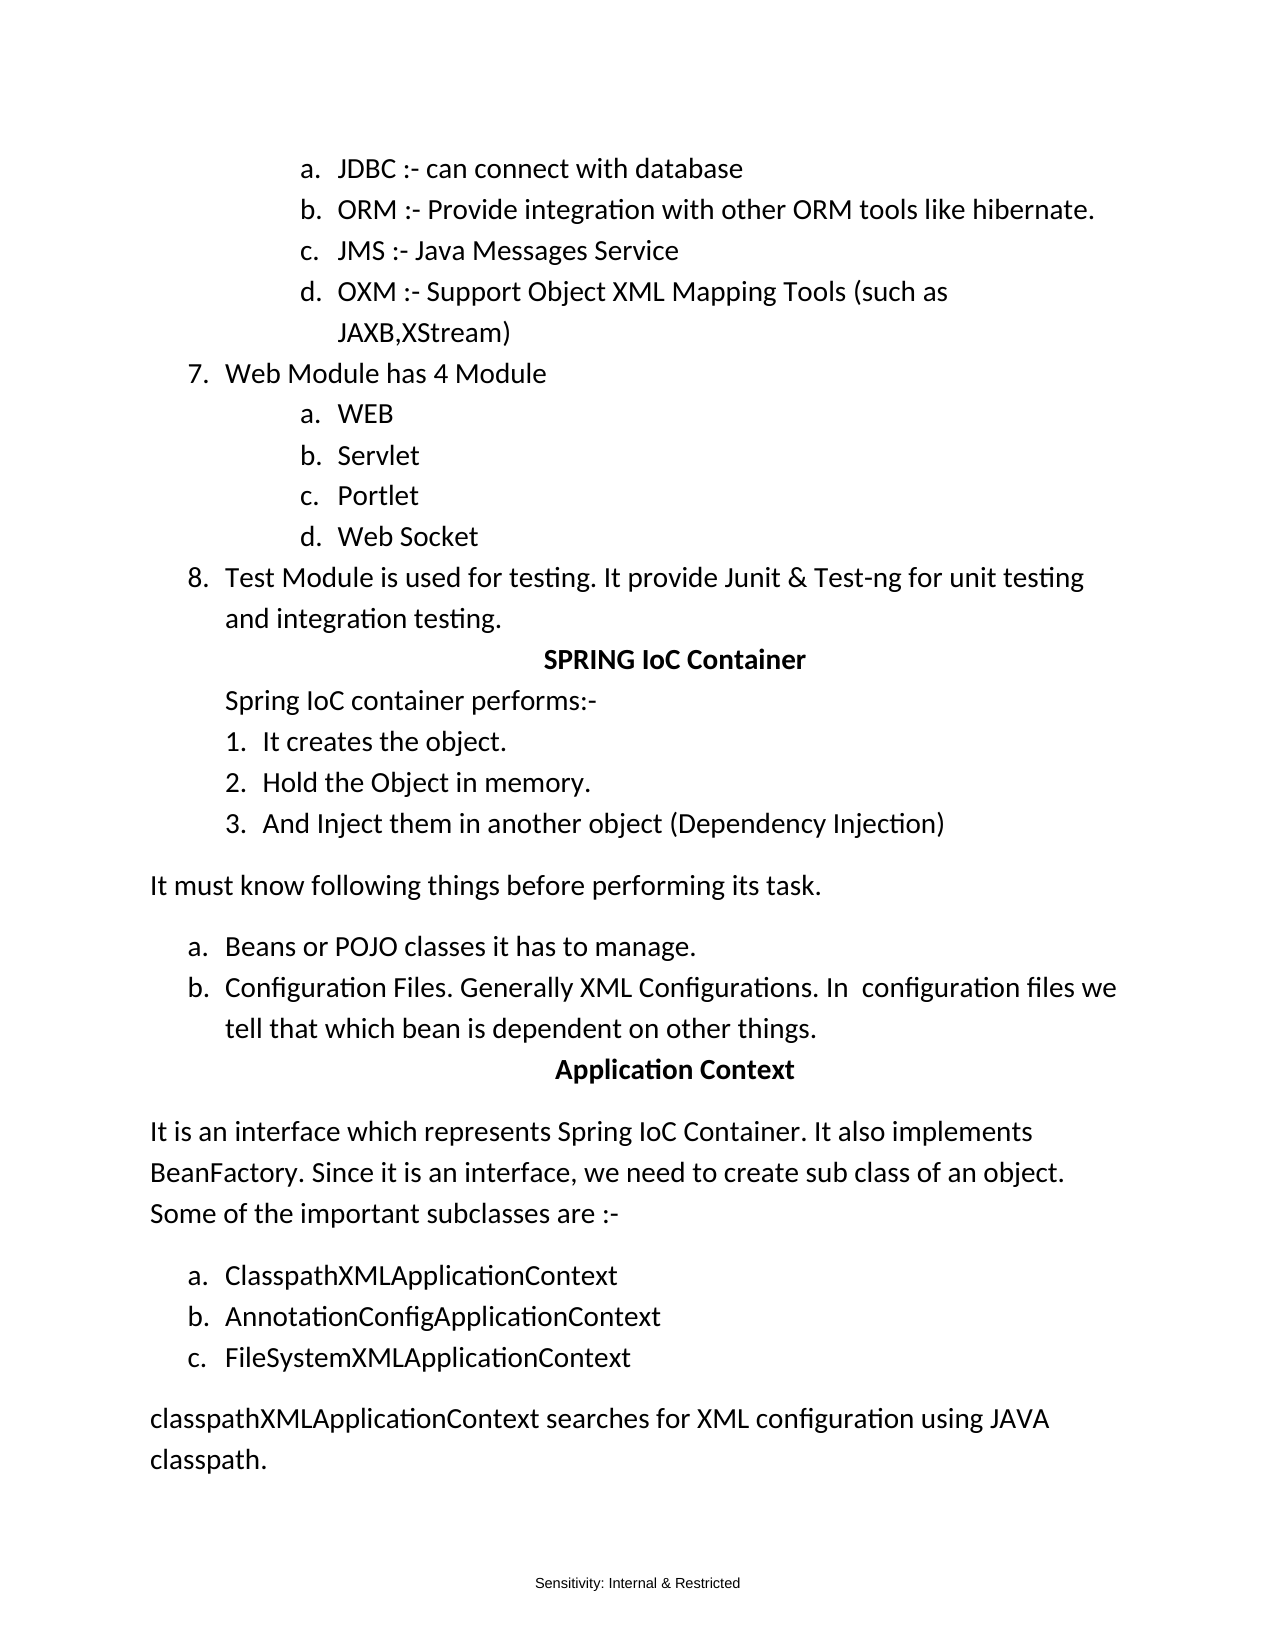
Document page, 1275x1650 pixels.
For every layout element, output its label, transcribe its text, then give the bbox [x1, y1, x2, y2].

list JDBC :- can connect with database [300, 150, 1125, 186]
list OXM :- Support Object XML Mapping Tools (such as JAXB,XStream) [300, 273, 1125, 349]
list Hold the Object in memory. [225, 764, 1125, 800]
list FileSystemXMLApplicationContext [187, 1339, 1125, 1374]
list WEB [300, 396, 1125, 431]
list Web Socket [300, 518, 1125, 554]
list Application Context [225, 1051, 1125, 1087]
list Test Module is used for testing. It provide Junit & Test-ng for unit testing and integration testing. [187, 559, 1125, 636]
list Configuration Files. Generally XML Configurations. In configuration files we tell that which bean is dependent on other things. [187, 969, 1125, 1046]
text It is an interface which represents Spring IoC Container. It also implements BeanFactory. Since it is an interface, we need to create sub class of an object. Some of the important subclasses are :- [150, 1113, 1125, 1231]
text It must know following things before performing its task. [150, 867, 1125, 902]
list Beans or POJO classes it has to manage. [187, 928, 1125, 964]
list ORM :- Provide integration with other ORM tools like hibernate. [300, 191, 1125, 227]
list Spring IoC container performs:- [225, 682, 1125, 718]
list JMS :- Java Messages Service [300, 232, 1125, 267]
list ClasspathXMLApplicationContext [187, 1257, 1125, 1292]
list And Inject them in another object (Dependency Injection) [225, 805, 1125, 841]
list Portlet [300, 477, 1125, 513]
list SPRING IoC Container [225, 641, 1125, 677]
text classpathXMLApplicationContext searches for XML configuration using JAVA classpath. [150, 1400, 1125, 1477]
list Servlet [300, 437, 1125, 472]
list It creates the object. [225, 723, 1125, 759]
list AnnotationConfigApplicationContext [187, 1298, 1125, 1333]
list Web Module has 4 Module [187, 355, 1125, 390]
